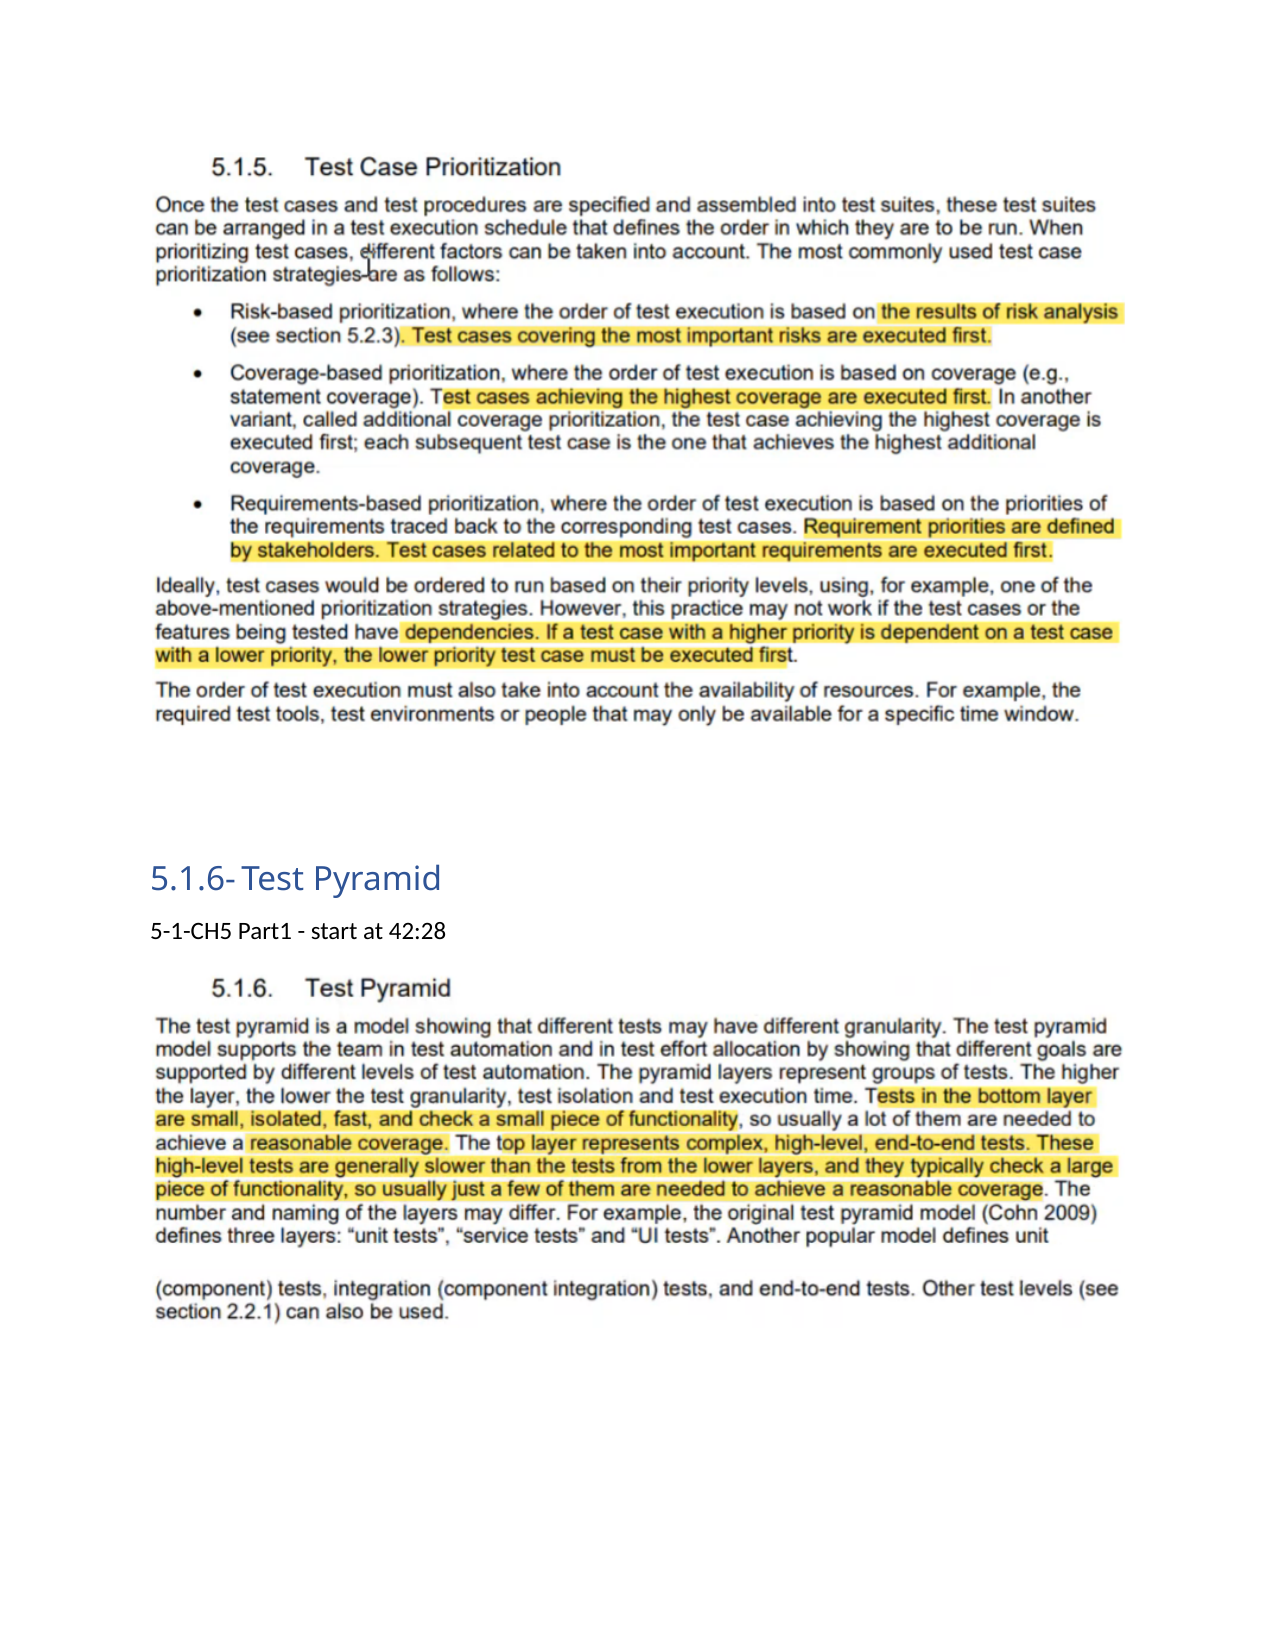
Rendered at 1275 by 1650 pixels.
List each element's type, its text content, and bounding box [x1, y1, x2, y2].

picture [150, 150, 1125, 730]
text 5-1-CH5 Part1 - start at 42:28 [150, 915, 1125, 946]
subtitle 5.1.6- Test Pyramid [150, 854, 1125, 900]
picture [150, 966, 1125, 1249]
picture [150, 1269, 1125, 1328]
